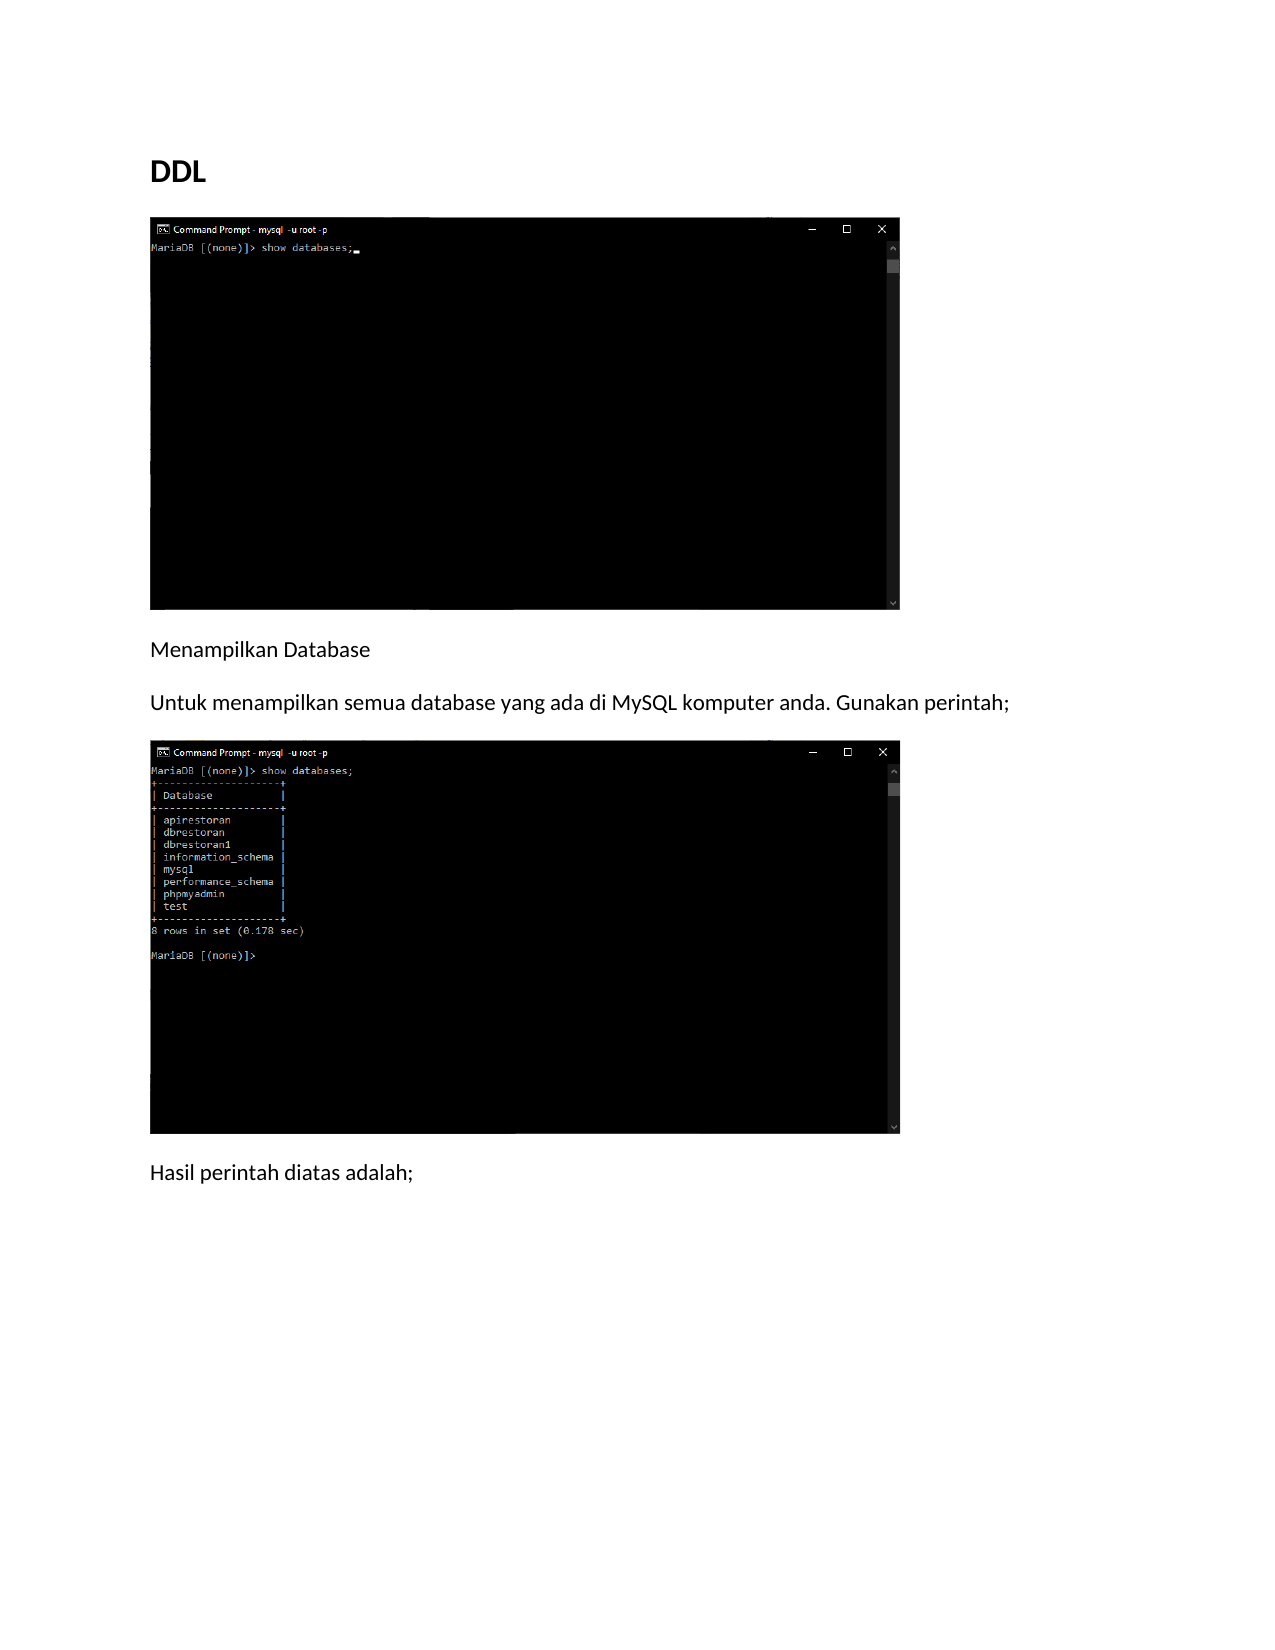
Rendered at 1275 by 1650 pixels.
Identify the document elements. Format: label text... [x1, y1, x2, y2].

text Menampilkan Database [150, 635, 1125, 663]
picture [150, 217, 900, 610]
text Untuk menampilkan semua database yang ada di MySQL komputer anda. Gunakan perintah; [150, 688, 1125, 716]
text Hasil perintah diatas adalah; [150, 1158, 1125, 1186]
text DDL [150, 150, 1125, 191]
picture [150, 740, 901, 1134]
